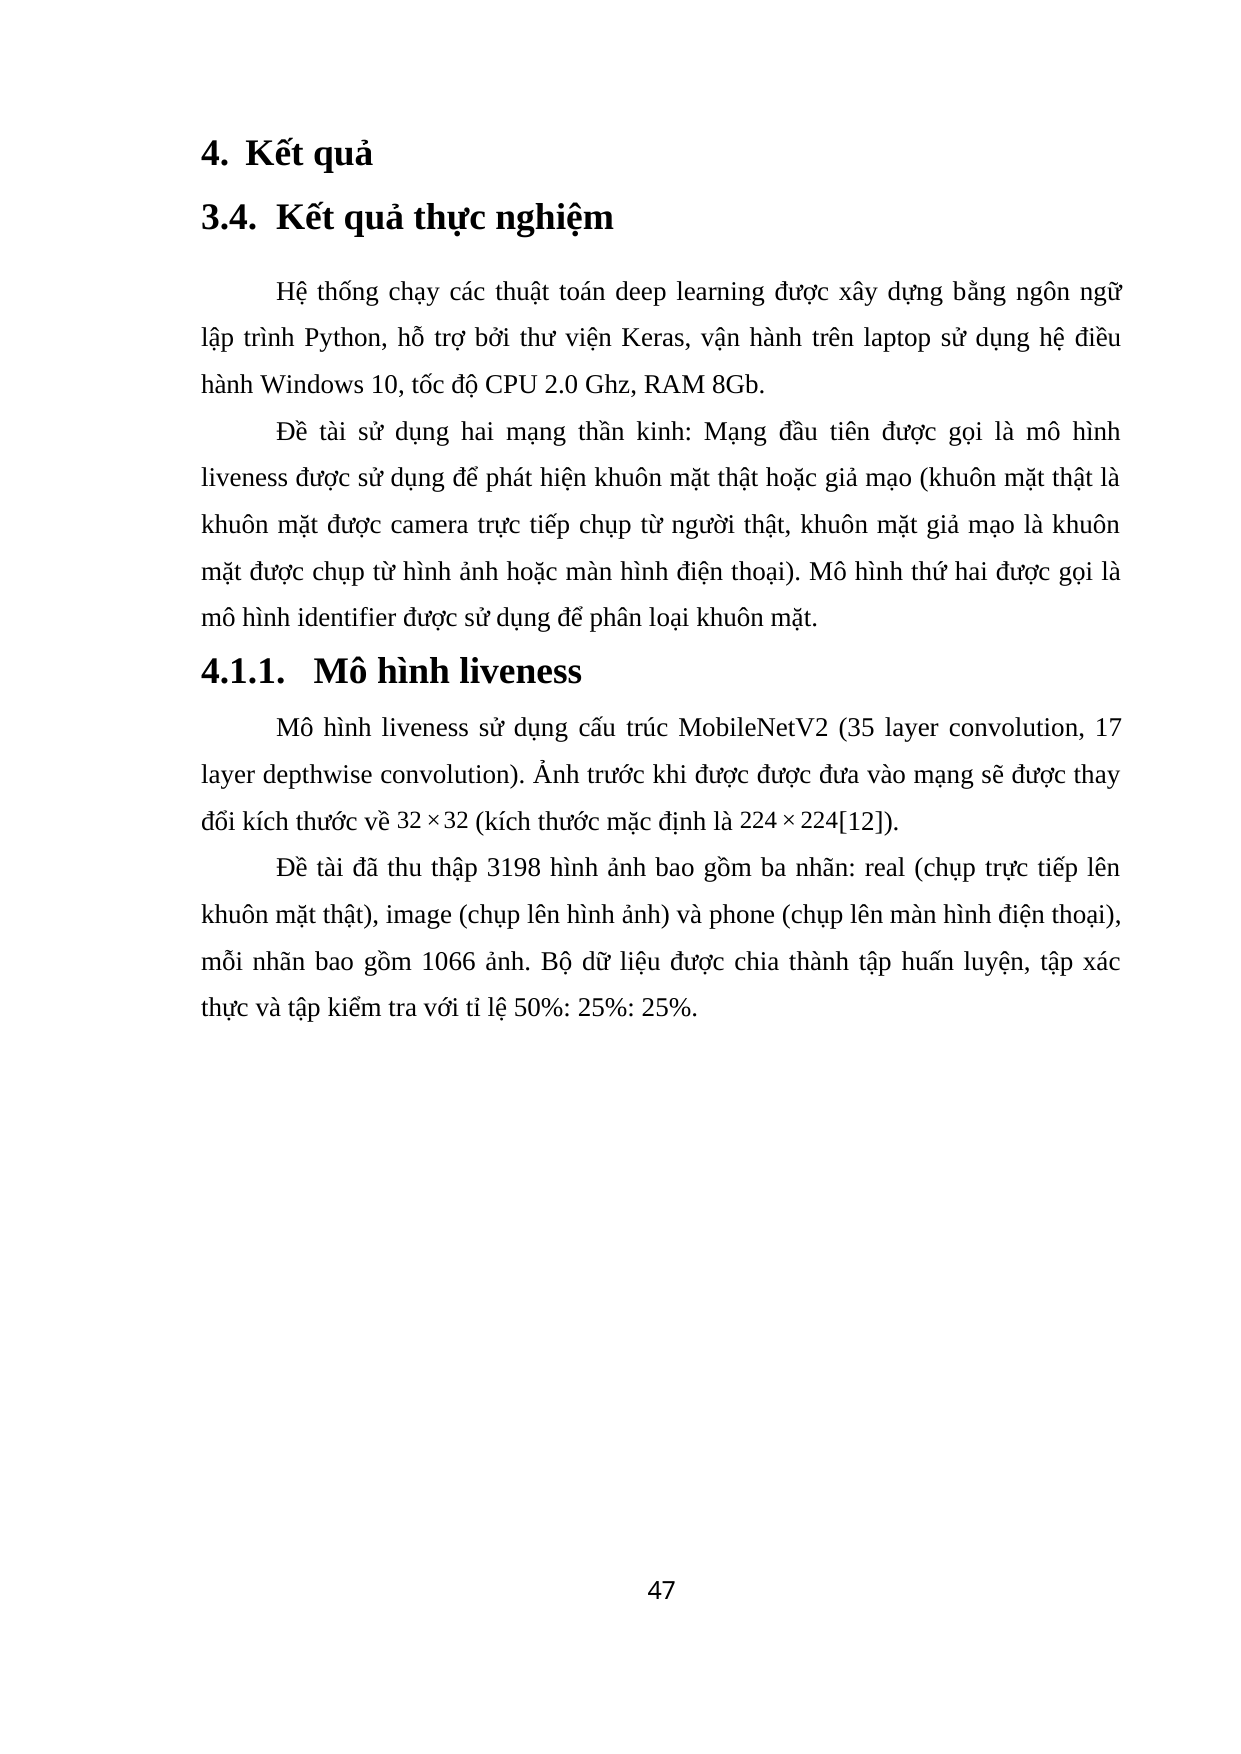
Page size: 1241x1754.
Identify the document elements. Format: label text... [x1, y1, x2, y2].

text Đề tài đã thu thập 3198 hình ảnh bao gồm ba nhãn: real (chụp trực tiếp lên khuôn mặt thật), image (chụp lên hình ảnh) và phone (chụp lên màn hình điện thoại), mỗi nhãn bao gồm 1066 ảnh. Bộ dữ liệu được chia thành tập huấn luyện, tập xác thực và tập kiểm tra với tỉ lệ 50%: 25%: 25%. [201, 851, 1122, 1023]
text Đề tài sử dụng hai mạng thần kinh: Mạng đầu tiên được gọi là mô hình liveness được sử dụng để phát hiện khuôn mặt thật hoặc giả mạo (khuôn mặt thật là khuôn mặt được camera trực tiếp chụp từ người thật, khuôn mặt giả mạo là khuôn mặt được chụp từ hình ảnh hoặc màn hình điện thoại). Mô hình thứ hai được gọi là mô hình identifier được sử dụng để phân loại khuôn mặt. [201, 415, 1122, 633]
text Hệ thống chạy các thuật toán deep learning được xây dựng bằng ngôn ngữ lập trình Python, hỗ trợ bởi thư viện Keras, vận hành trên laptop sử dụng hệ điều hành Windows 10, tốc độ CPU 2.0 Ghz, RAM 8Gb. [201, 194, 1122, 399]
text Mô hình liveness sử dụng cấu trúc MobileNetV2 (35 layer convolution, 17 layer depthwise convolution). Ảnh trước khi được được đưa vào mạng sẽ được thay đổi kích thước về (kích thước mặc định là [12]). [201, 711, 1122, 836]
subtitle Kết quả thực nghiệm [201, 195, 614, 238]
list Kết quả [201, 130, 1122, 173]
subtitle Mô hình liveness [201, 648, 1122, 691]
